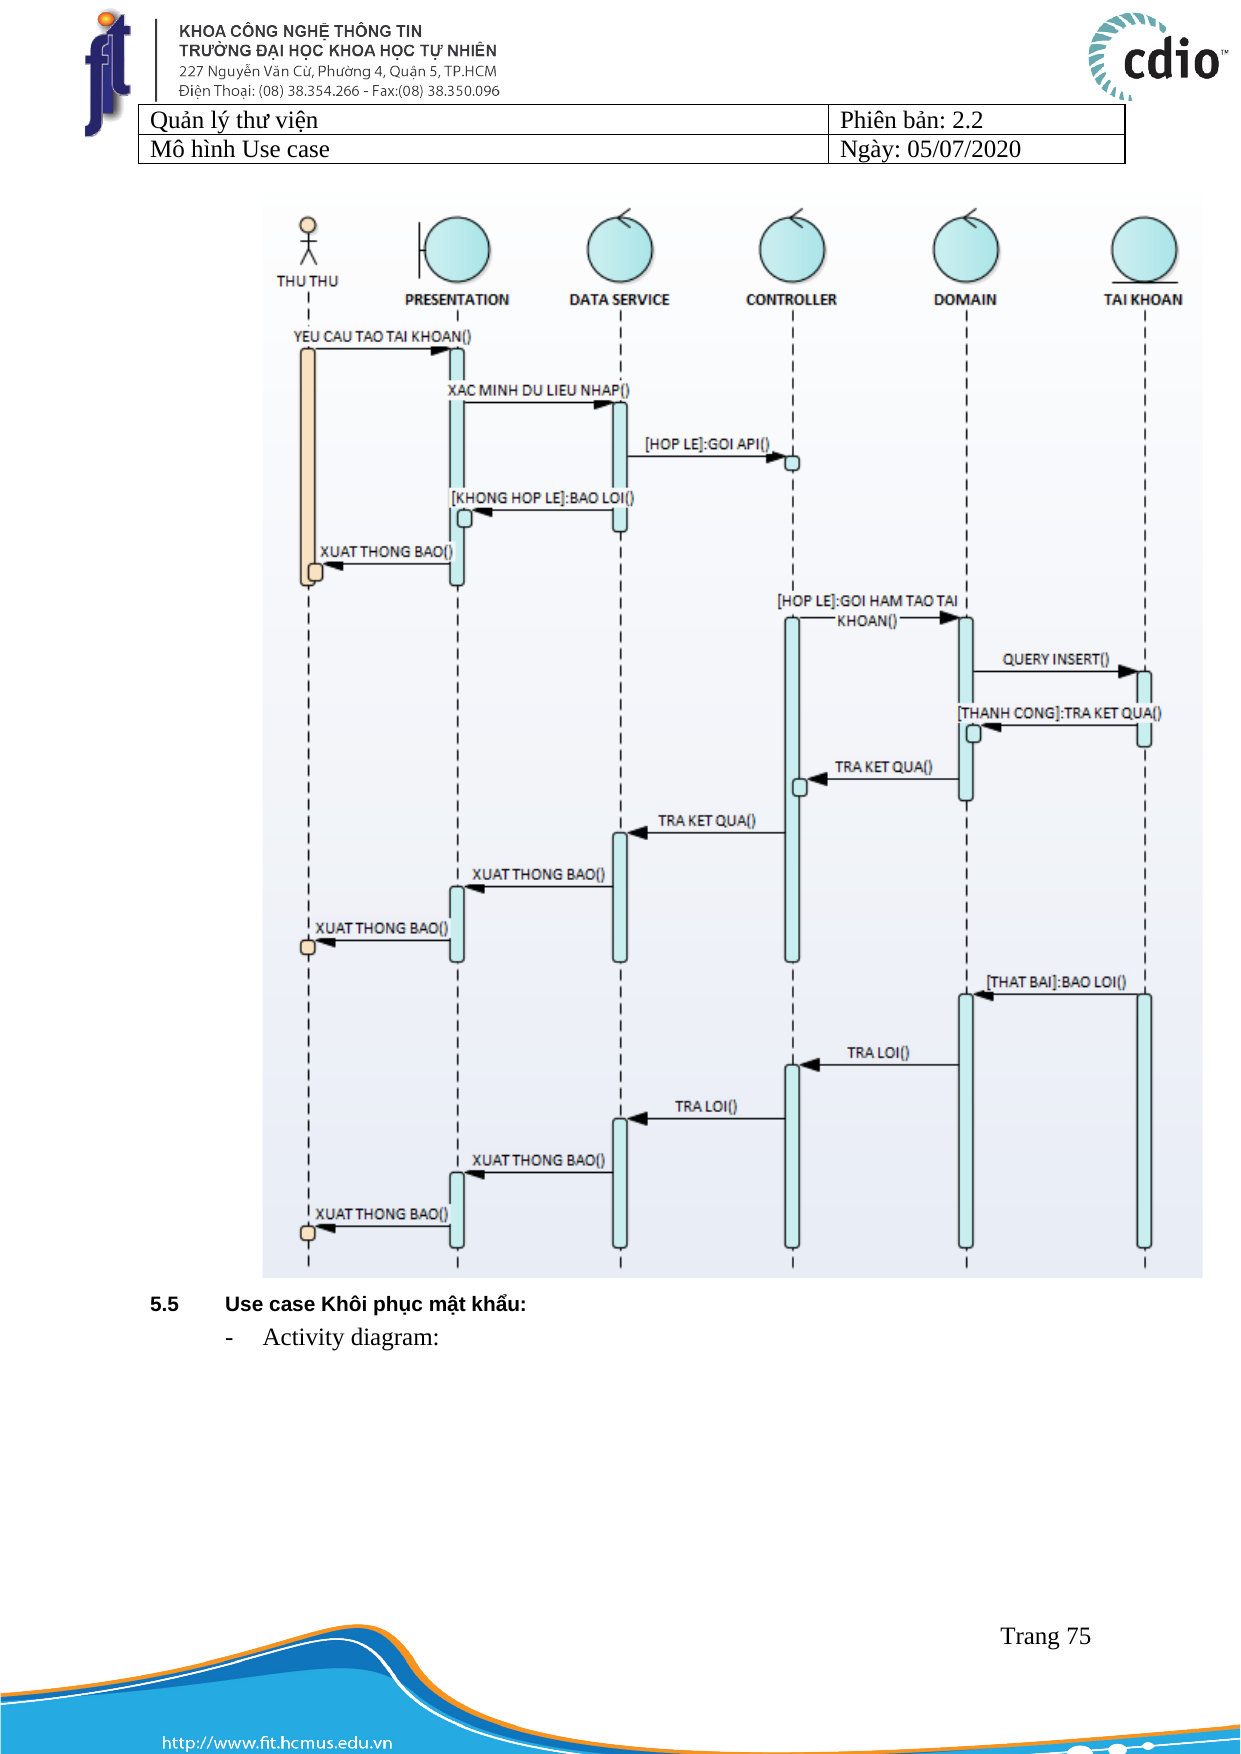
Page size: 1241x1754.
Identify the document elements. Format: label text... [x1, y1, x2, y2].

picture [0, 1621, 1241, 1754]
picture [61, 1, 1241, 161]
picture [262, 193, 1203, 1278]
picture [139, 105, 828, 134]
subtitle Use case Khôi phục mật khẩu: [150, 1290, 1090, 1315]
picture [829, 105, 1124, 134]
list Activity diagram: [225, 1322, 1090, 1350]
picture [139, 135, 828, 161]
picture [829, 135, 1124, 161]
